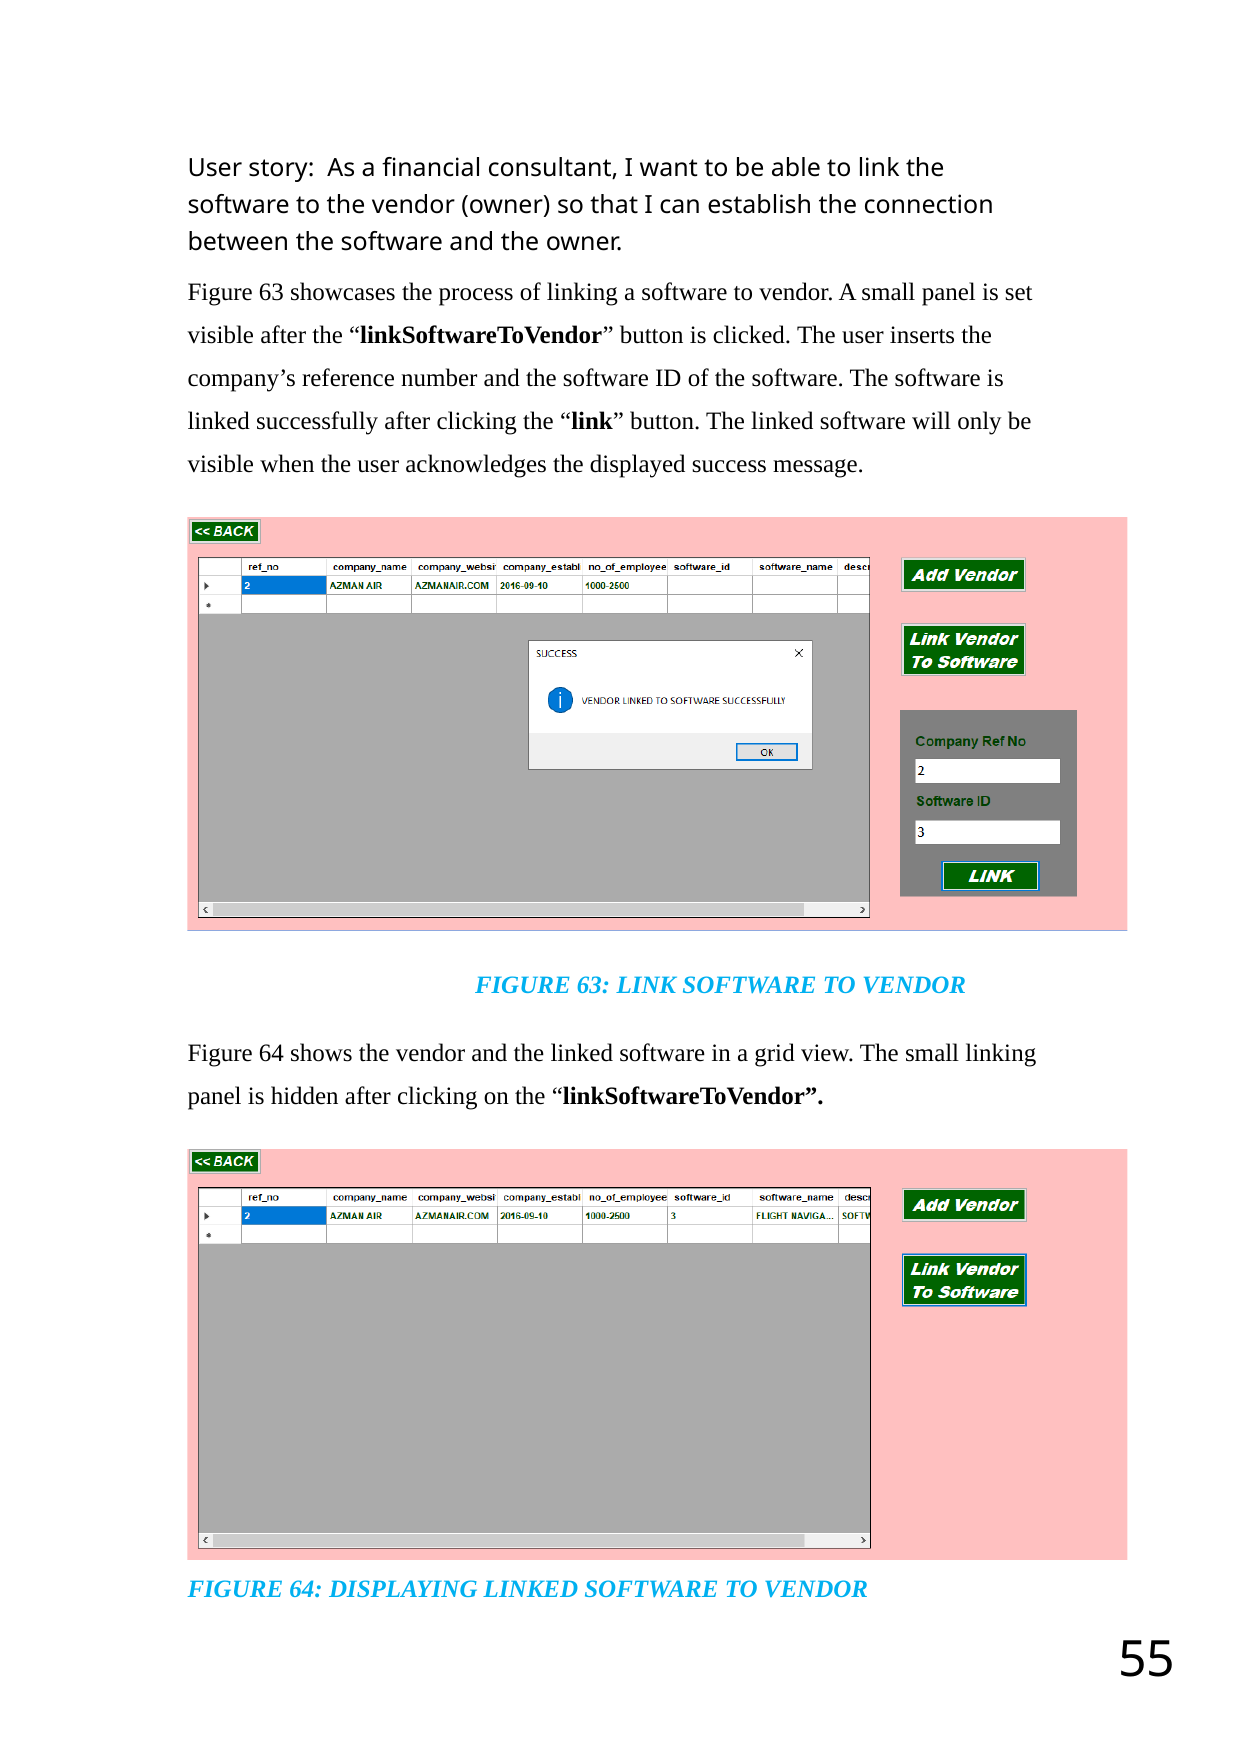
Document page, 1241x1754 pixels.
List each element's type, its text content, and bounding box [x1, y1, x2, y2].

text FIGURE 63: LINK SOFTWARE TO VENDOR [187, 970, 1053, 998]
text Figure 64 shows the vendor and the linked software in a grid view. The small linking panel is hidden after clicking on the “linkSoftwareToVendor”. [187, 1038, 1053, 1110]
list User story: As a financial consultant, I want to be able to link the software to the vendor (owner) so that I can establish the connection between the software and the owner. [187, 150, 1053, 258]
text FIGURE 64: DISPLAYING LINKED SOFTWARE TO VENDOR [187, 1560, 1053, 1603]
picture [187, 517, 1128, 931]
text Figure 63 showcases the process of linking a software to vendor. A small panel is set visible after the “linkSoftwareToVendor” button is clicked. The user inserts the company’s reference number and the software ID of the software. The software is linked successfully after clicking the “link” button. The linked software will only be visible when the user acknowledges the displayed success message. [187, 277, 1053, 478]
picture [187, 1149, 1128, 1560]
